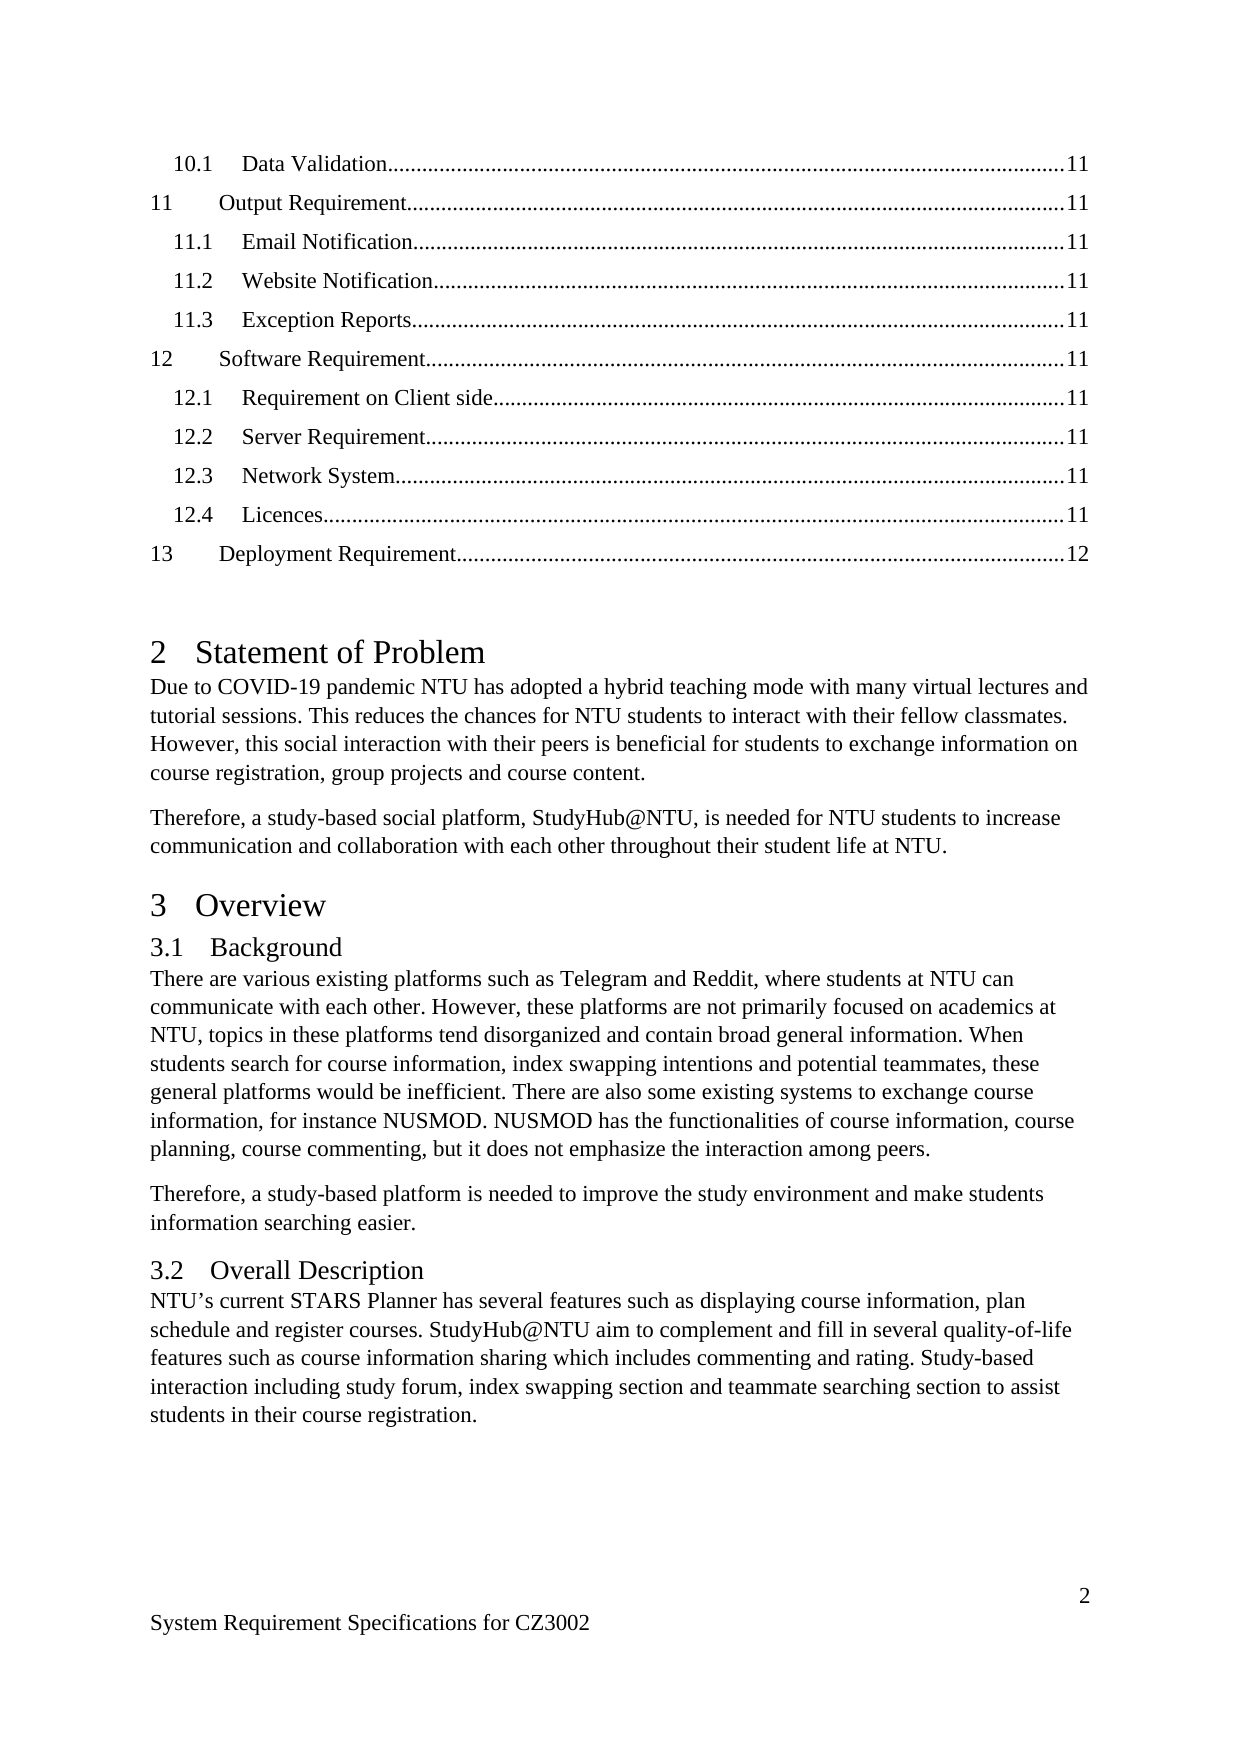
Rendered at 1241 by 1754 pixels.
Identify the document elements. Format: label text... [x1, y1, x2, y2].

text Therefore, a study-based social platform, StudyHub@NTU, is needed for NTU students to increase communication and collaboration with each other throughout their student life at NTU. [150, 804, 1090, 858]
text Due to COVID-19 pandemic NTU has adopted a hybrid teaching mode with many virtual lectures and tutorial sessions. This reduces the chances for NTU students to interact with their fellow classmates. However, this social interaction with their peers is beneficial for students to exchange information on course registration, group projects and course content. [150, 673, 1090, 785]
subtitle Overview [150, 886, 1090, 924]
subtitle Overall Description [150, 1254, 1090, 1285]
subtitle Statement of Problem [150, 632, 1090, 670]
text Therefore, a study-based platform is needed to improve the study environment and make students information searching easier. [150, 1180, 1090, 1235]
text There are various existing platforms such as Telegram and Reddit, where students at NTU can communicate with each other. However, these platforms are not primarily focused on academics at NTU, topics in these platforms tend disorganized and contain broad general information. When students search for course information, index swapping intentions and potential teammates, these general platforms would be inefficient. There are also some existing systems to exchange course information, for instance NUSMOD. NUSMOD has the functionalities of course information, course planning, course commenting, but it does not emphasize the interaction among peers. [150, 965, 1090, 1162]
subtitle Background [150, 931, 1090, 962]
text NTU’s current STARS Planner has several features such as displaying course information, plan schedule and register courses. StudyHub@NTU aim to complement and fill in several quality-of-life features such as course information sharing which includes commenting and rating. Study-based interaction including study forum, index swapping section and teammate searching section to assist students in their course registration. [150, 1287, 1090, 1428]
